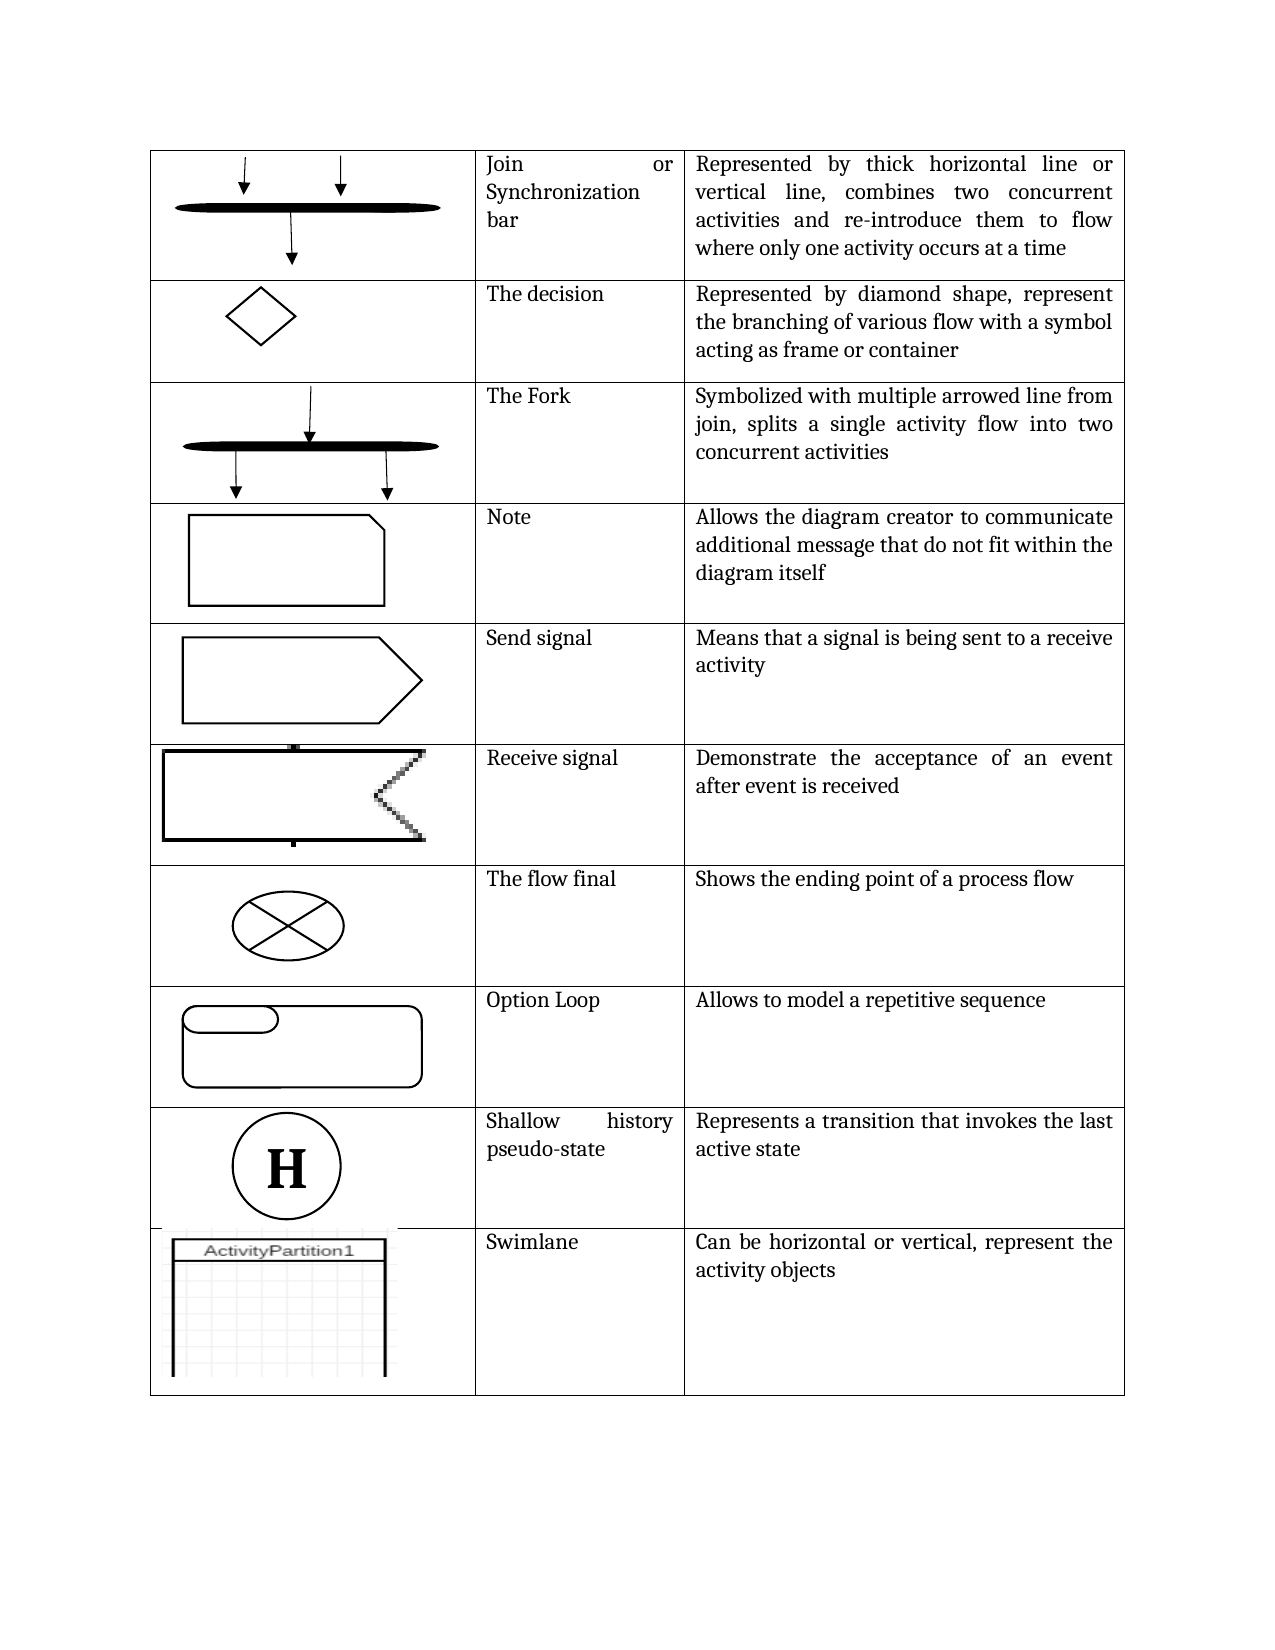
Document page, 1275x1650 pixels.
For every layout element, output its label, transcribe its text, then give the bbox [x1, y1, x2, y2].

table_cell Join or Synchronization bar [476, 151, 684, 280]
table_cell The flow final [476, 866, 684, 986]
table_cell Shows the ending point of a process flow [685, 866, 1124, 986]
table_cell [151, 151, 475, 280]
table_cell [151, 624, 475, 744]
table_cell Swimlane [476, 1229, 684, 1395]
table_cell Option Loop [476, 987, 684, 1107]
picture [161, 1228, 398, 1377]
table_cell [151, 281, 475, 382]
table_cell Symbolized with multiple arrowed line from join, splits a single activity flow into two concurrent activities [685, 383, 1124, 502]
table_cell Allows to model a repetitive sequence [685, 987, 1124, 1107]
table_cell Represented by diamond shape, represent the branching of various flow with a symbol acting as frame or container [685, 281, 1124, 382]
table_cell [151, 1108, 475, 1227]
table_cell Demonstrate the acceptance of an event after event is received [685, 745, 1124, 865]
table_cell [151, 504, 475, 623]
table_cell [151, 745, 475, 865]
table_cell Can be horizontal or vertical, represent the activity objects [685, 1229, 1124, 1395]
table_cell Note [476, 504, 684, 623]
table_cell The Fork [476, 383, 684, 502]
table_cell The decision [476, 281, 684, 382]
table_cell Means that a signal is being sent to a receive activity [685, 624, 1124, 744]
table_cell Receive signal [476, 745, 684, 865]
picture [161, 745, 440, 847]
table_cell [151, 1229, 475, 1395]
table_cell [151, 987, 475, 1107]
table_cell Represents a transition that invokes the last active state [685, 1108, 1124, 1227]
table_cell Shallow history pseudo-state [476, 1108, 684, 1227]
table_cell [151, 383, 475, 502]
table_cell Allows the diagram creator to communicate additional message that do not fit within the diagram itself [685, 504, 1124, 623]
table_cell Represented by thick horizontal line or vertical line, combines two concurrent activities and re-introduce them to flow where only one activity occurs at a time [685, 151, 1124, 280]
table_cell [151, 866, 475, 986]
table_cell Send signal [476, 624, 684, 744]
